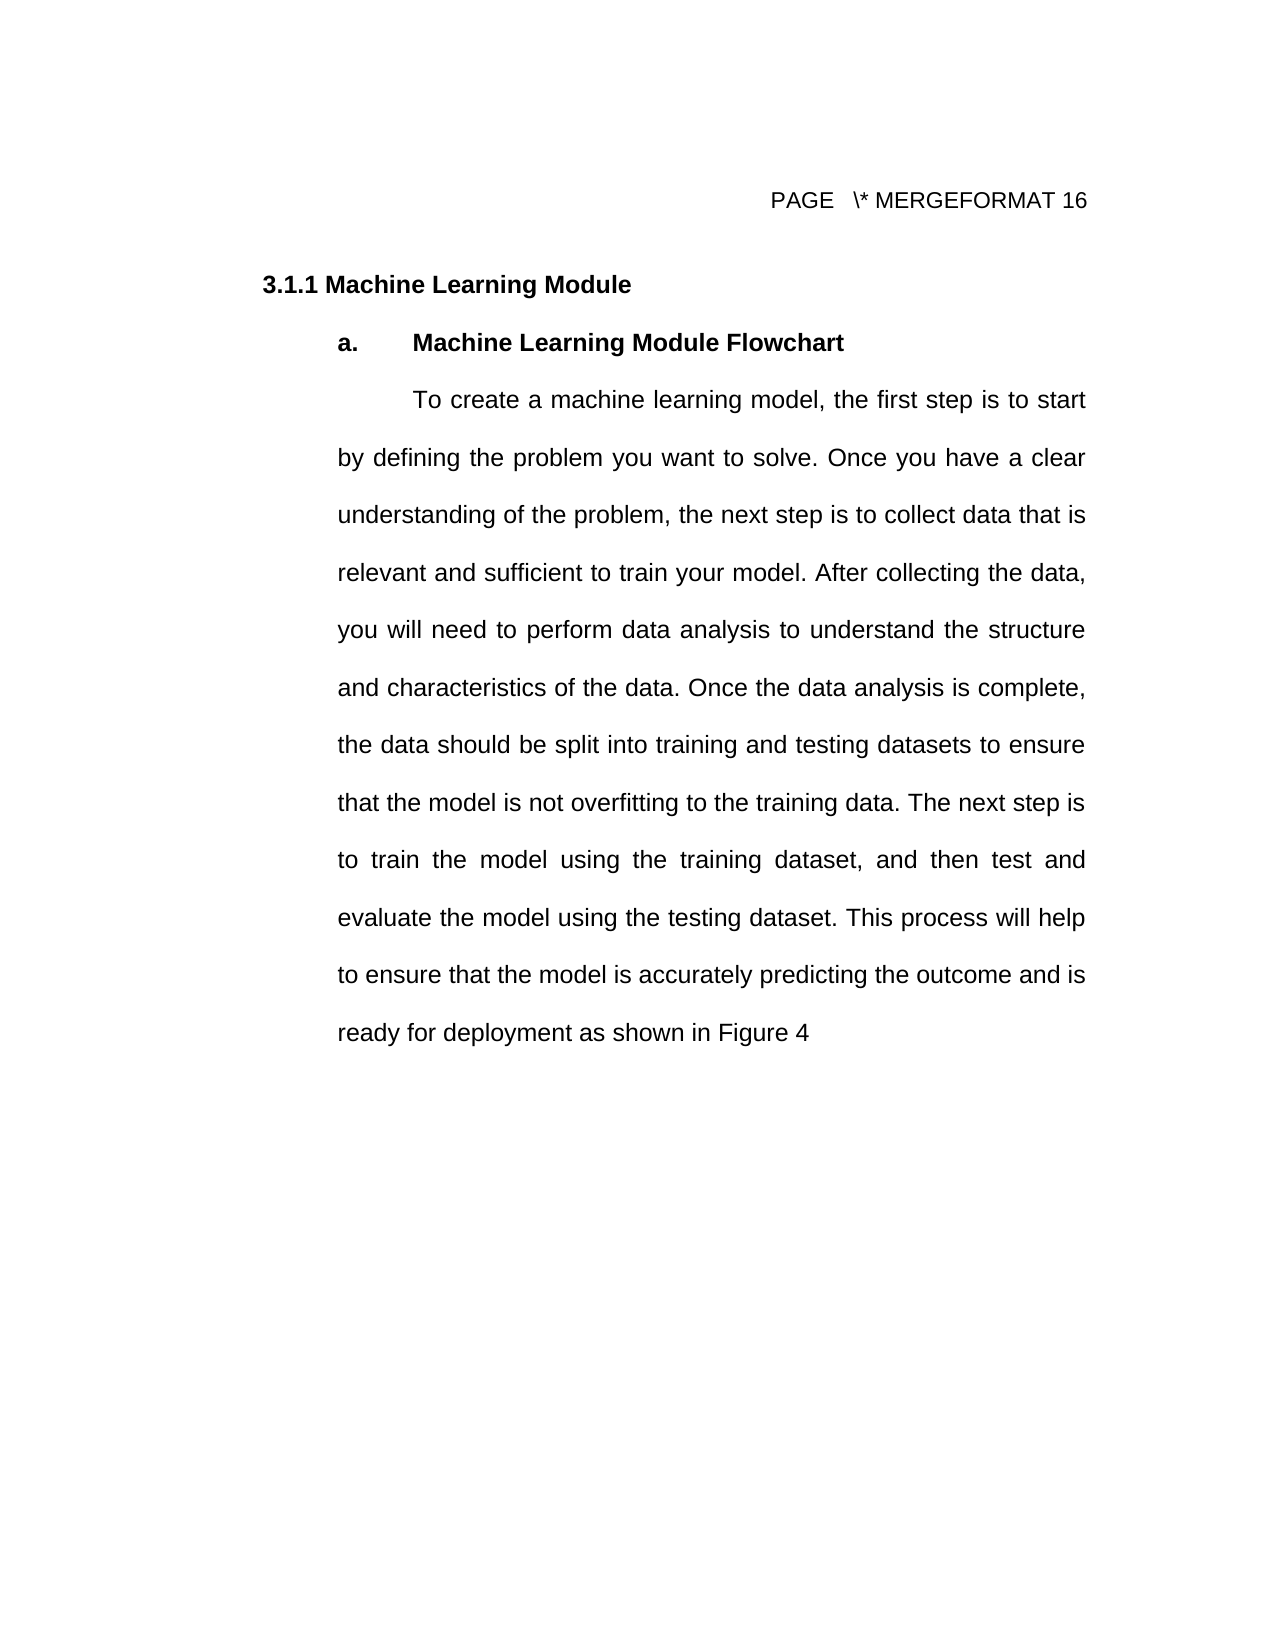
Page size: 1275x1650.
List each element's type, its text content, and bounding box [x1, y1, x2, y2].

list Machine Learning Module Flowchart [262, 327, 1087, 356]
text 3.1.1 Machine Learning Module [262, 270, 1087, 299]
text To create a machine learning model, the first step is to start by defining the problem you want to solve. Once you have a clear understanding of the problem, the next step is to collect data that is relevant and sufficient to train your model. After collecting the data, you will need to perform data analysis to understand the structure and characteristics of the data. Once the data analysis is complete, the data should be split into training and testing datasets to ensure that the model is not overfitting to the training data. The next step is to train the model using the training dataset, and then test and evaluate the model using the testing dataset. This process will help to ensure that the model is accurately predicting the outcome and is ready for deployment as shown in Figure 4 [337, 385, 1087, 1046]
